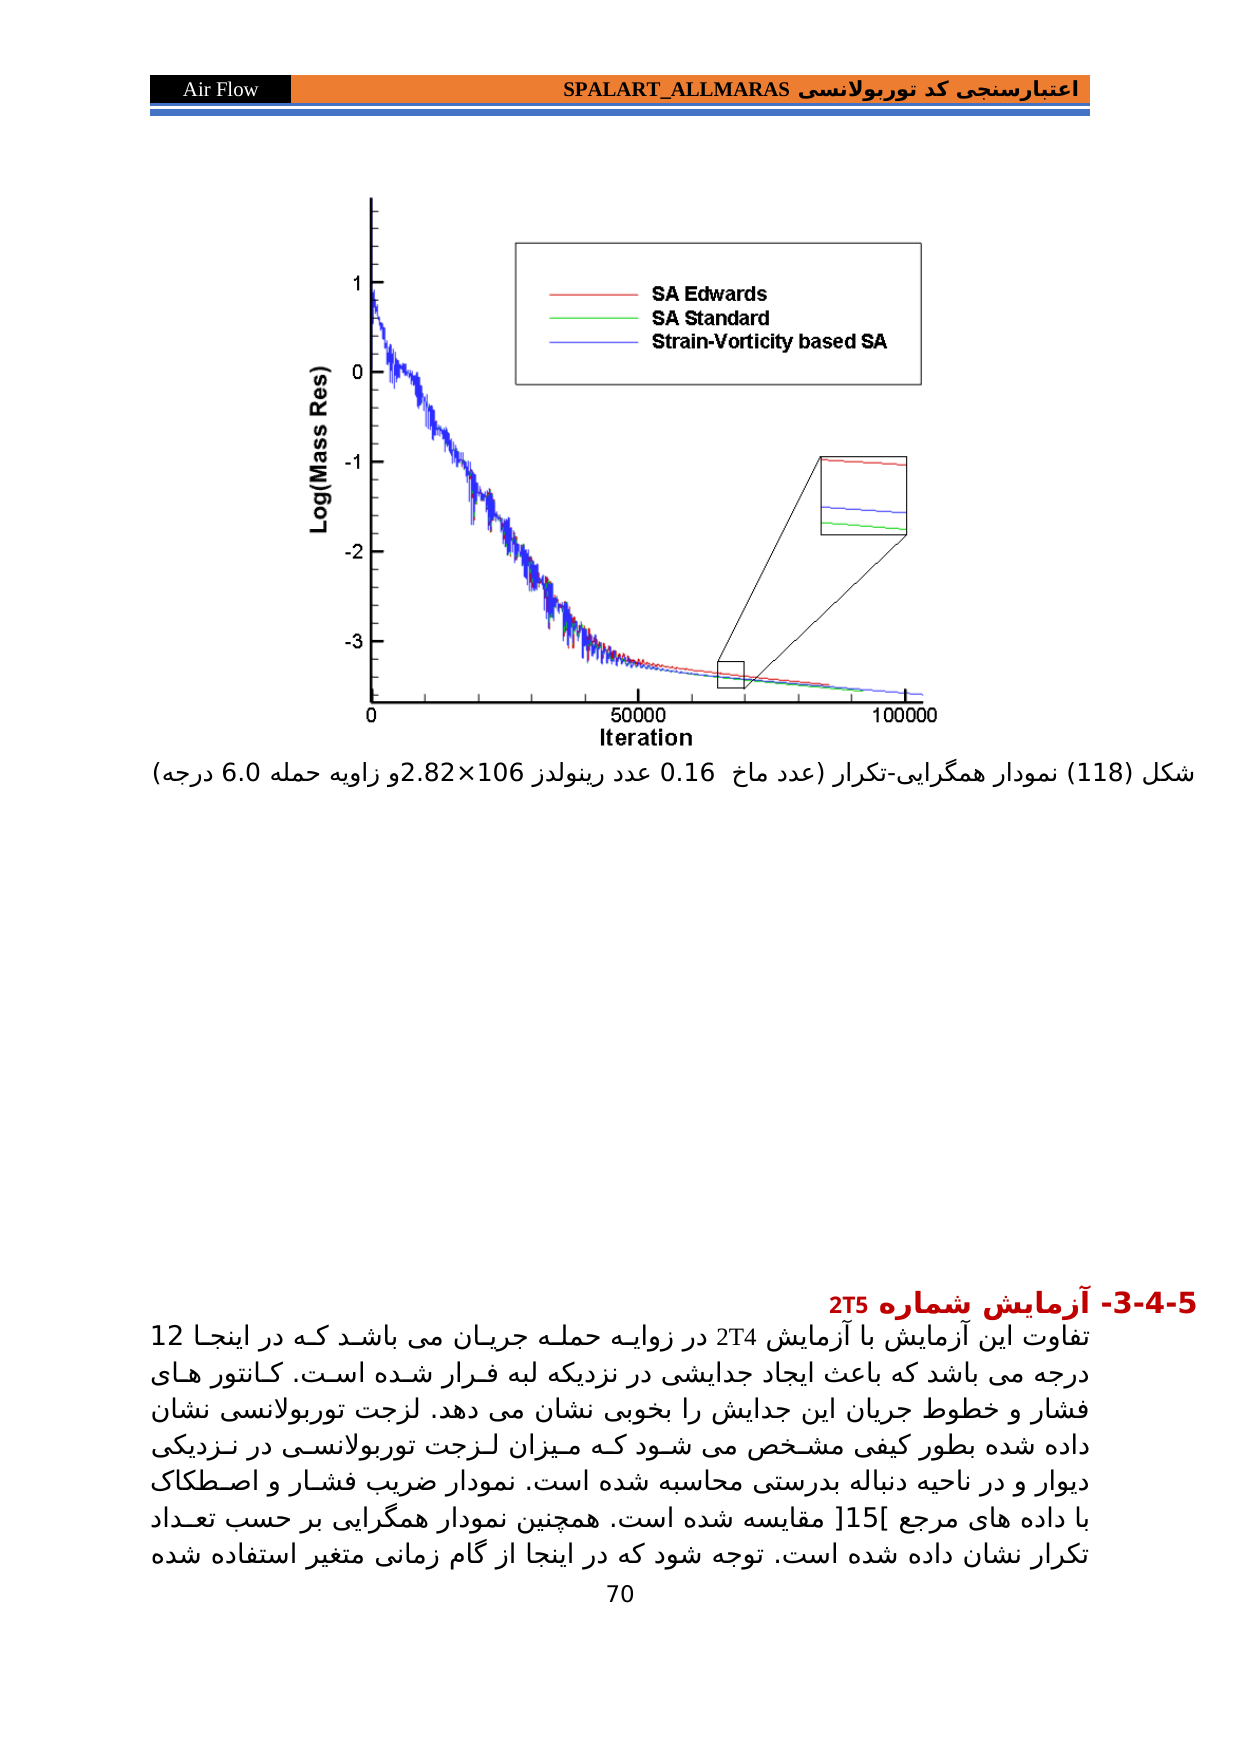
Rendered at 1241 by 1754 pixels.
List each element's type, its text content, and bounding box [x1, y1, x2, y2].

text نمودار همگرایی-تکرار (عدد ماخ 0.16 عدد رینولدز 106×2.82و زاویه حمله 6.0 درجه) [150, 758, 1060, 787]
picture [280, 189, 960, 754]
subtitle آزمایش شماره 2T5 [150, 1287, 1090, 1321]
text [150, 1321, 1090, 1570]
